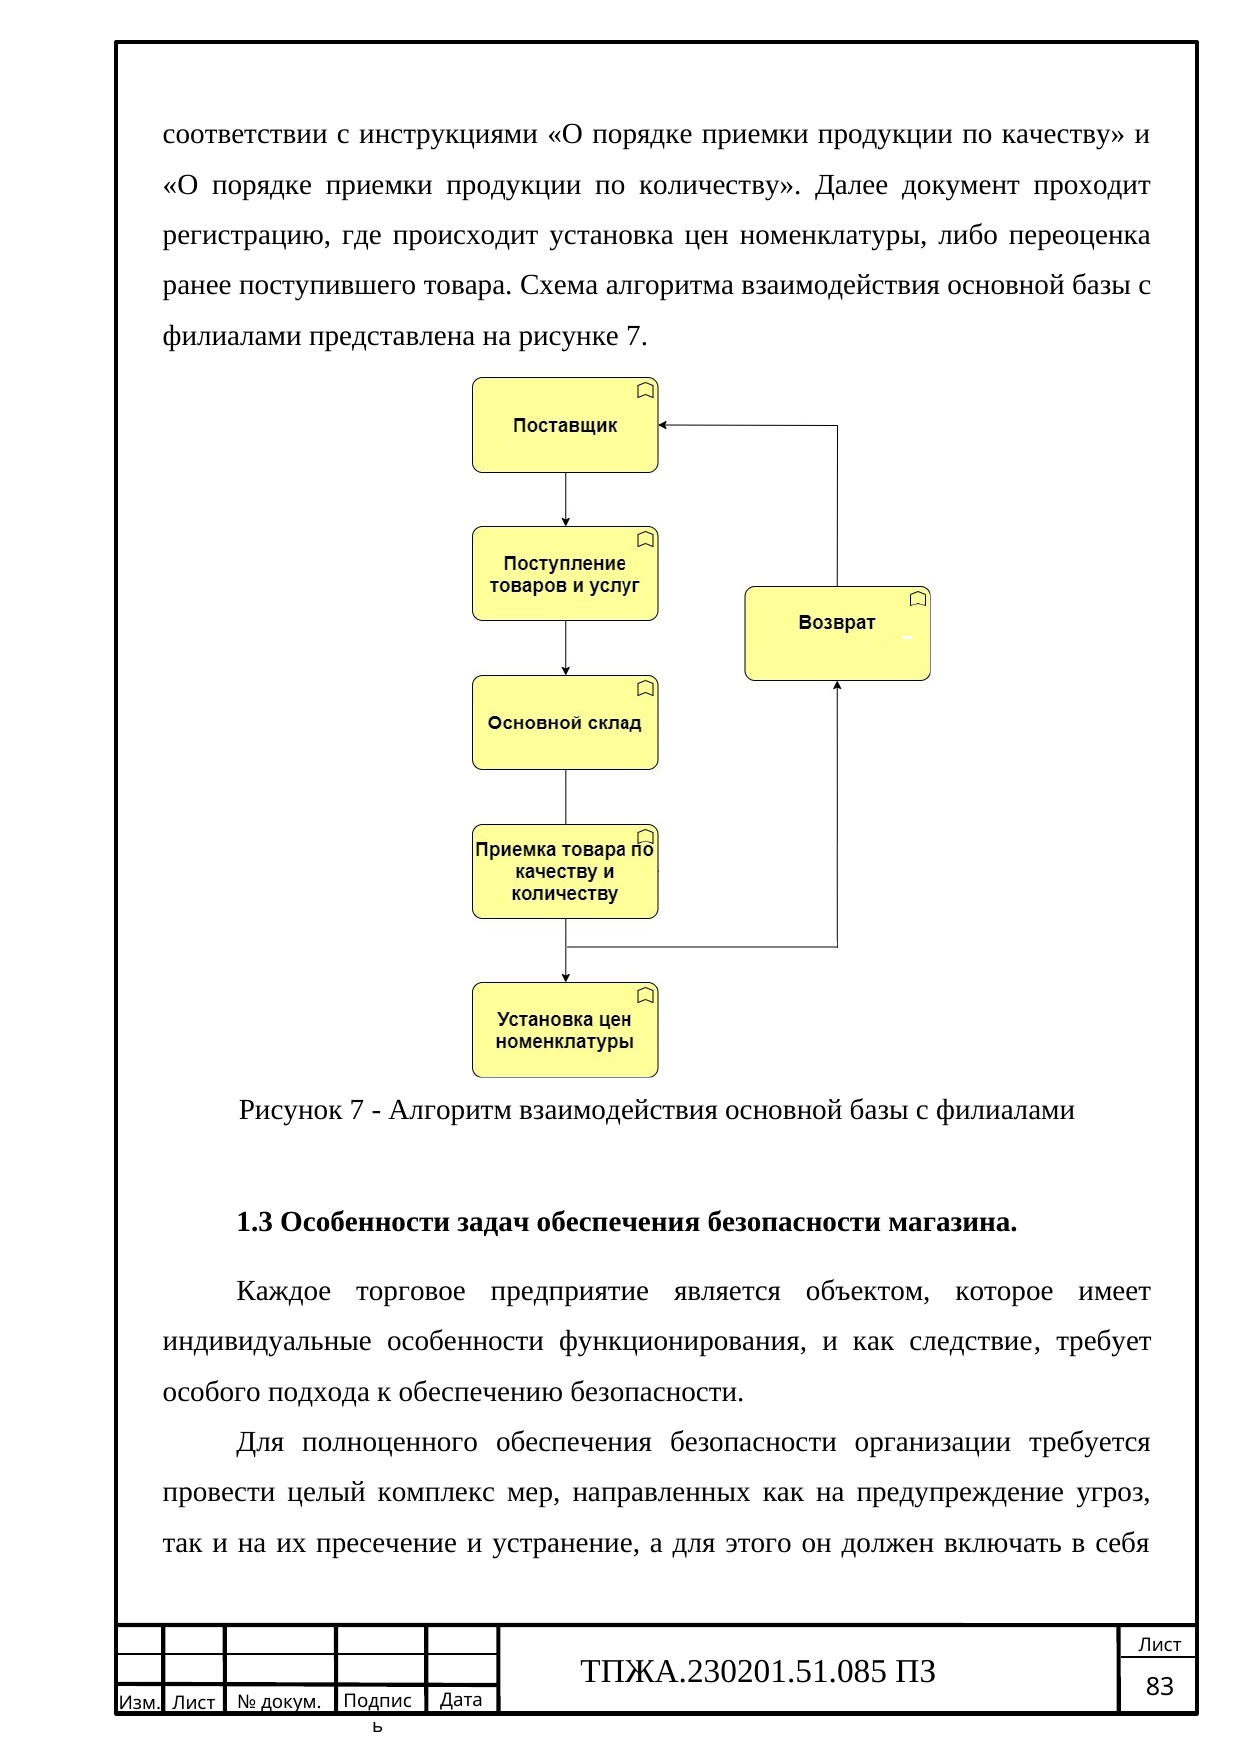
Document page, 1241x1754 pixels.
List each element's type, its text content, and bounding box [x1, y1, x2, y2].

picture [472, 368, 931, 1078]
subtitle 1.3 Особенности задач обеспечения безопасности магазина. [162, 1204, 1152, 1238]
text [162, 117, 1152, 351]
text Каждое торговое предприятие является объектом, которое имеет индивидуальные особенности функционирования, и как следствие, требует особого подхода к обеспечению безопасности. [162, 1273, 1152, 1407]
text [162, 1424, 1152, 1558]
text Рисунок 7 - Алгоритм взаимодействия основной базы с филиалами [162, 1092, 1152, 1126]
